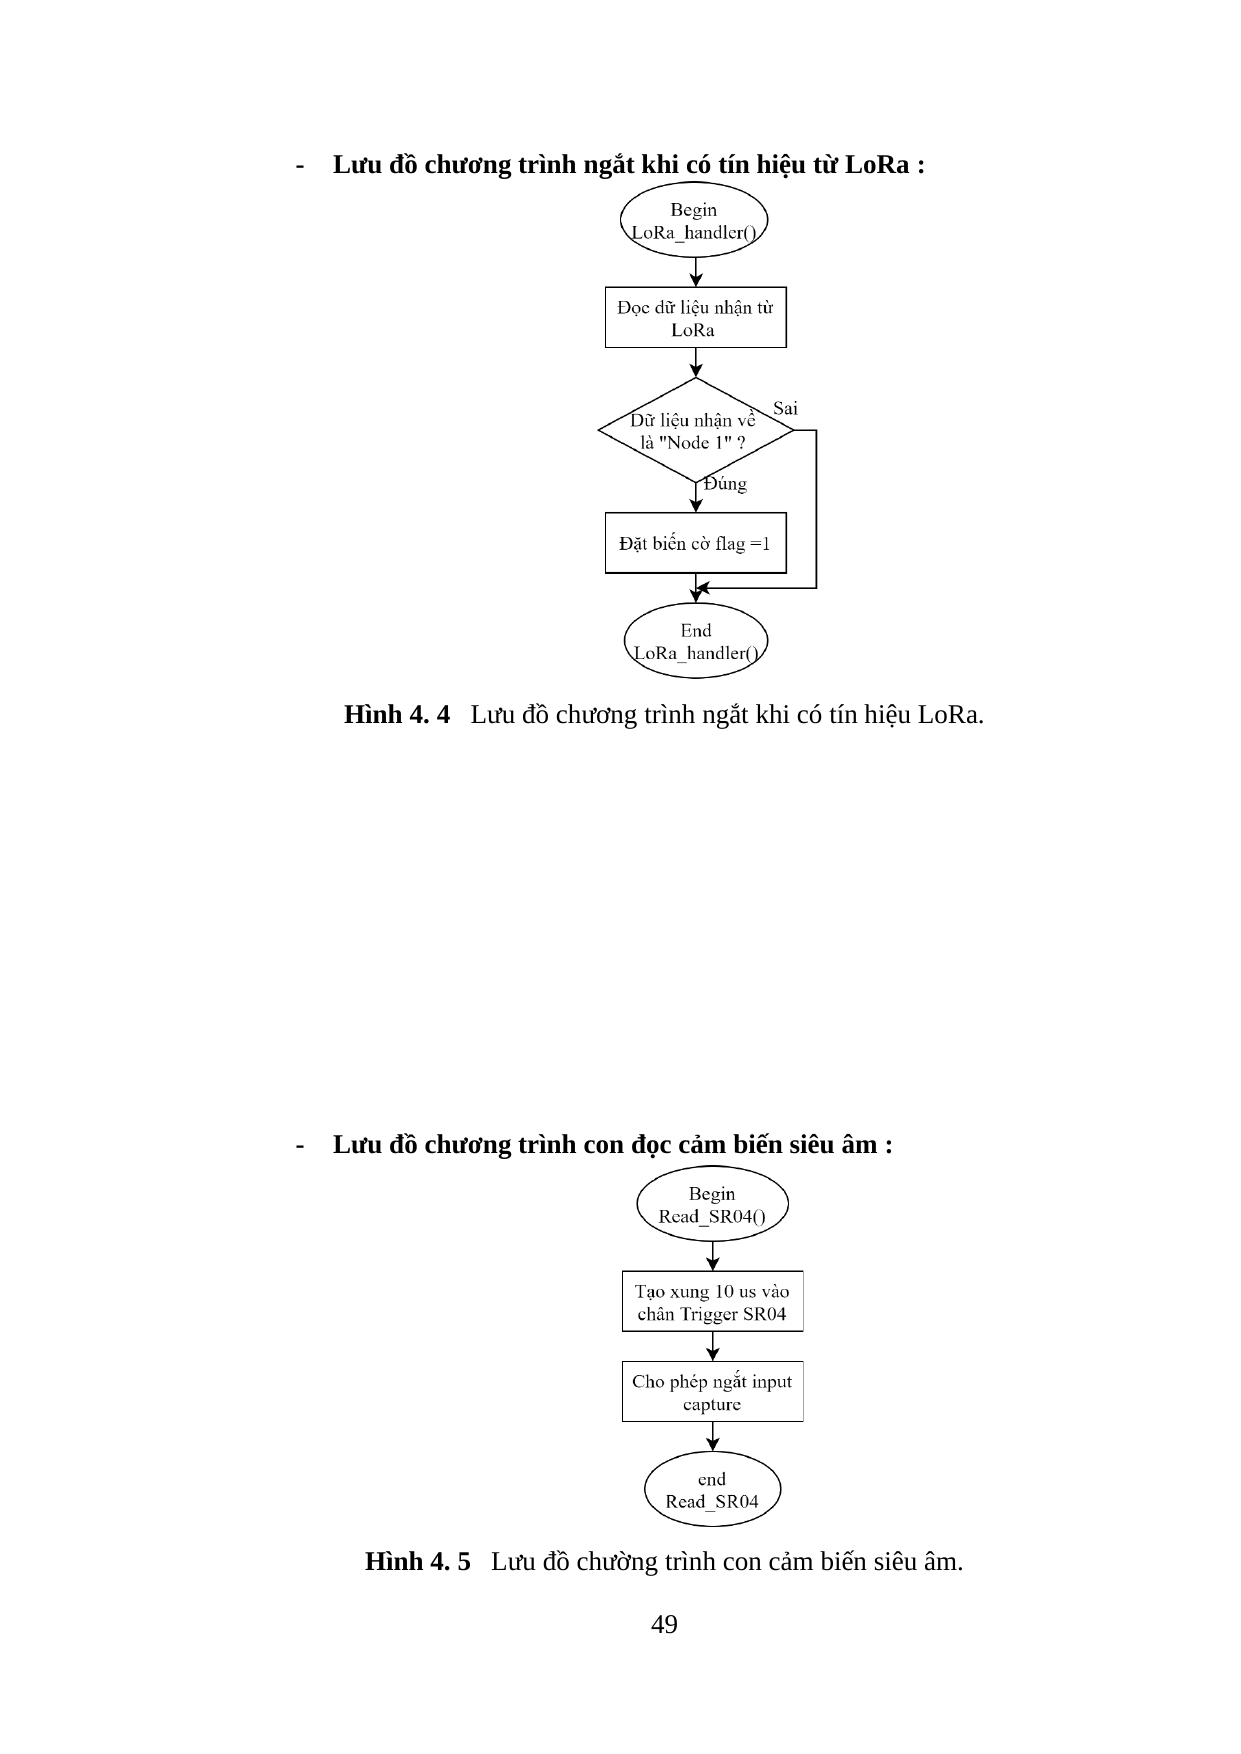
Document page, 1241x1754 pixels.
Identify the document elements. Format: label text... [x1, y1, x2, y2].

picture [597, 181, 829, 680]
list Lưu đồ chương trình con đọc cảm biến siêu âm : [295, 1128, 1092, 1159]
picture [622, 1165, 804, 1527]
text Hình 4. 5 Lưu đồ chường trình con cảm biến siêu âm. [236, 1545, 1092, 1577]
text Hình 4. 4 Lưu đồ chương trình ngắt khi có tín hiệu LoRa. [236, 698, 1092, 729]
list Lưu đồ chương trình ngắt khi có tín hiệu từ LoRa : [295, 148, 1092, 179]
